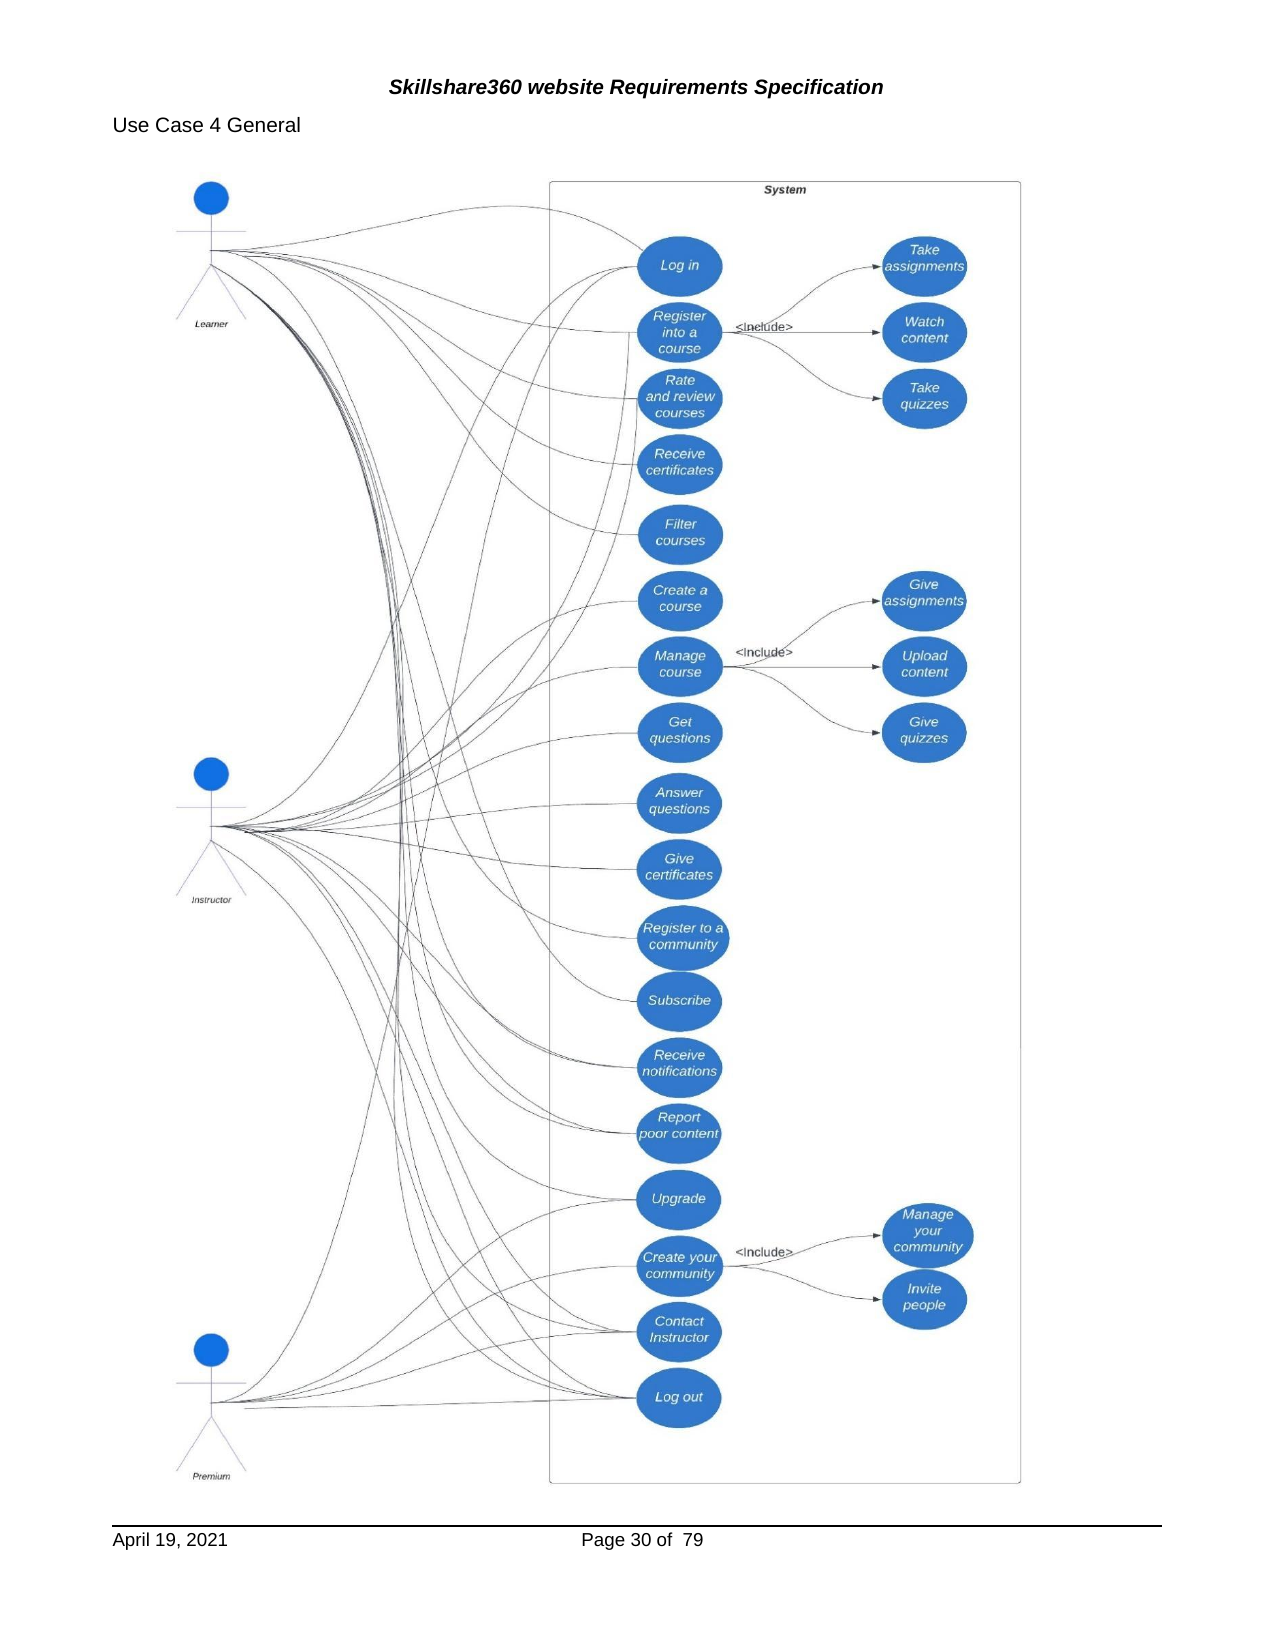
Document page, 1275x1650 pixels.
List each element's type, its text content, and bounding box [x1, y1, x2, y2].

picture [112, 161, 1042, 1503]
text Use Case 4 General [112, 112, 1162, 136]
